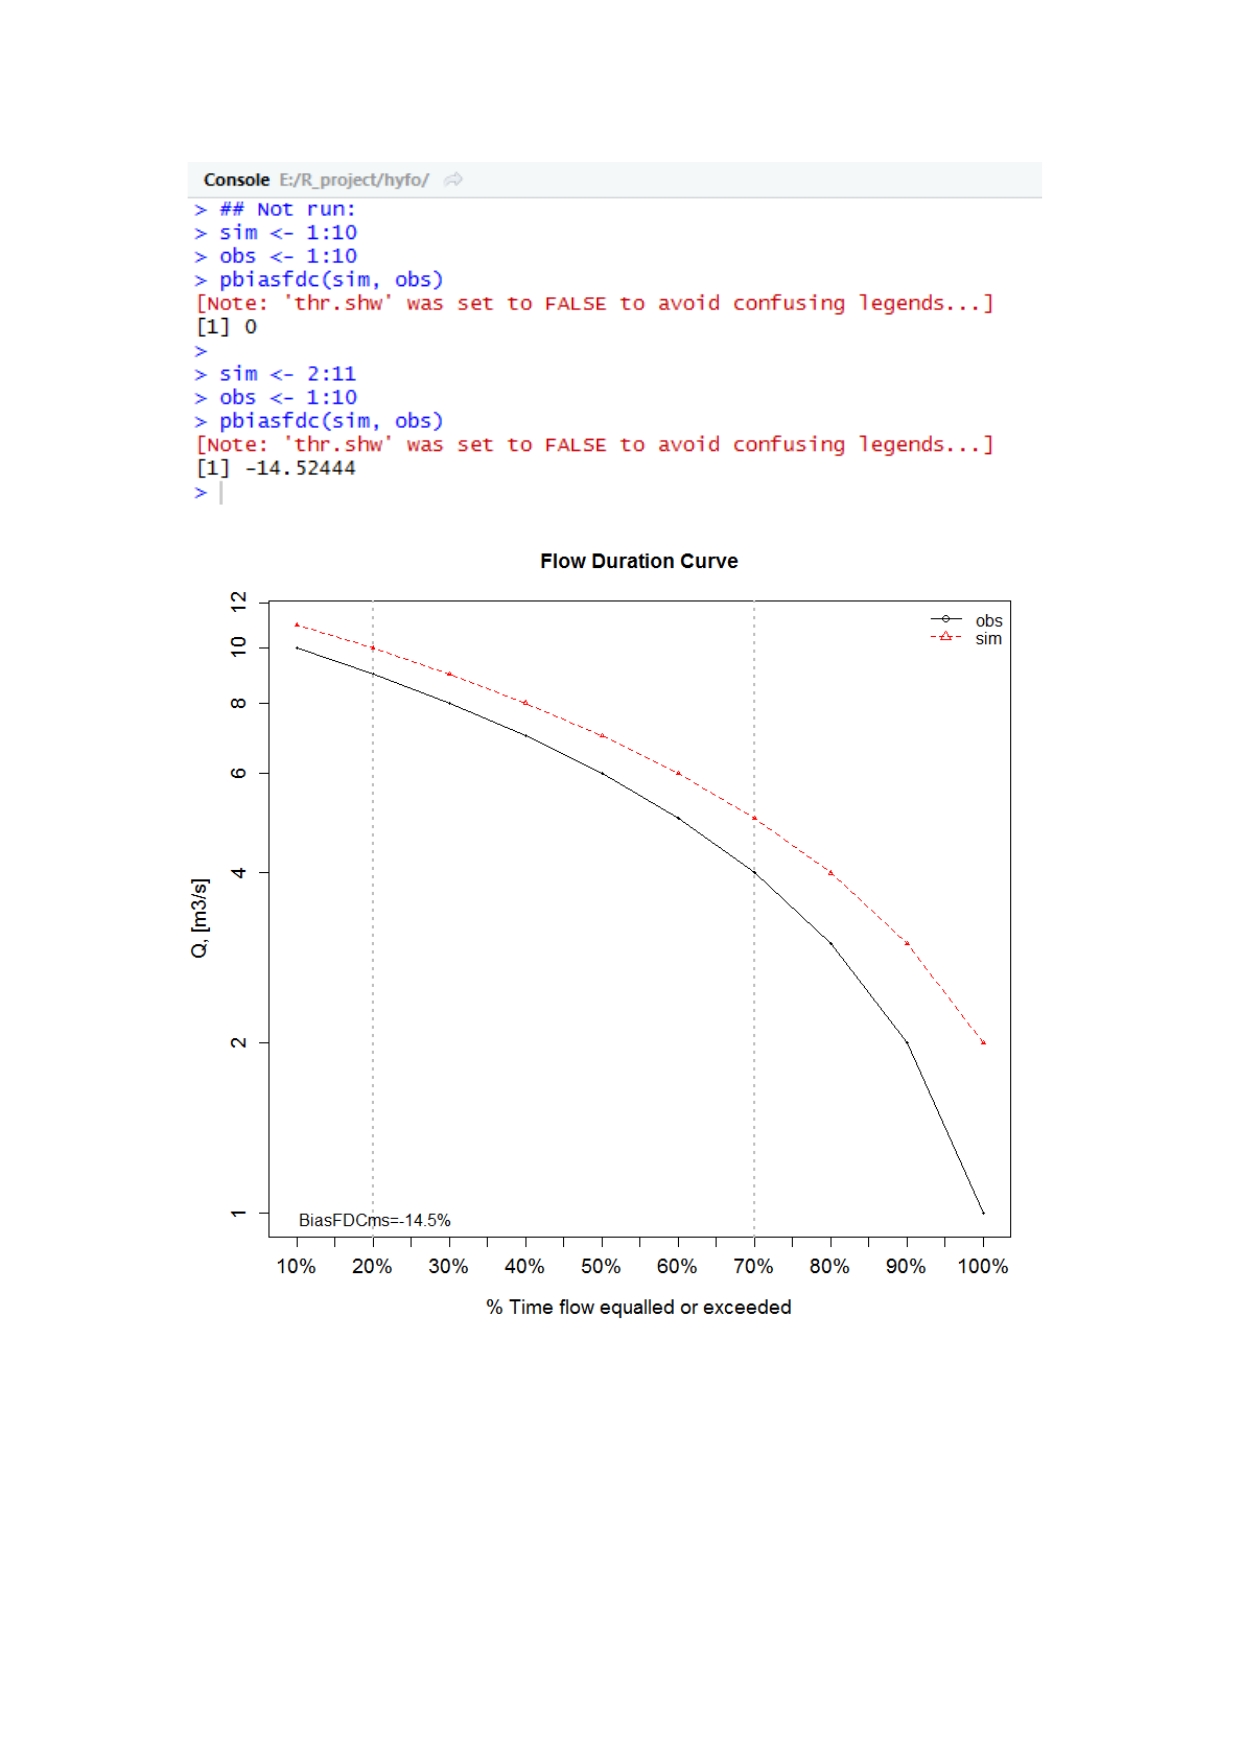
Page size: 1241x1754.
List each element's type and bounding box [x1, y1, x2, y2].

picture [187, 519, 1053, 1339]
picture [187, 162, 1043, 508]
